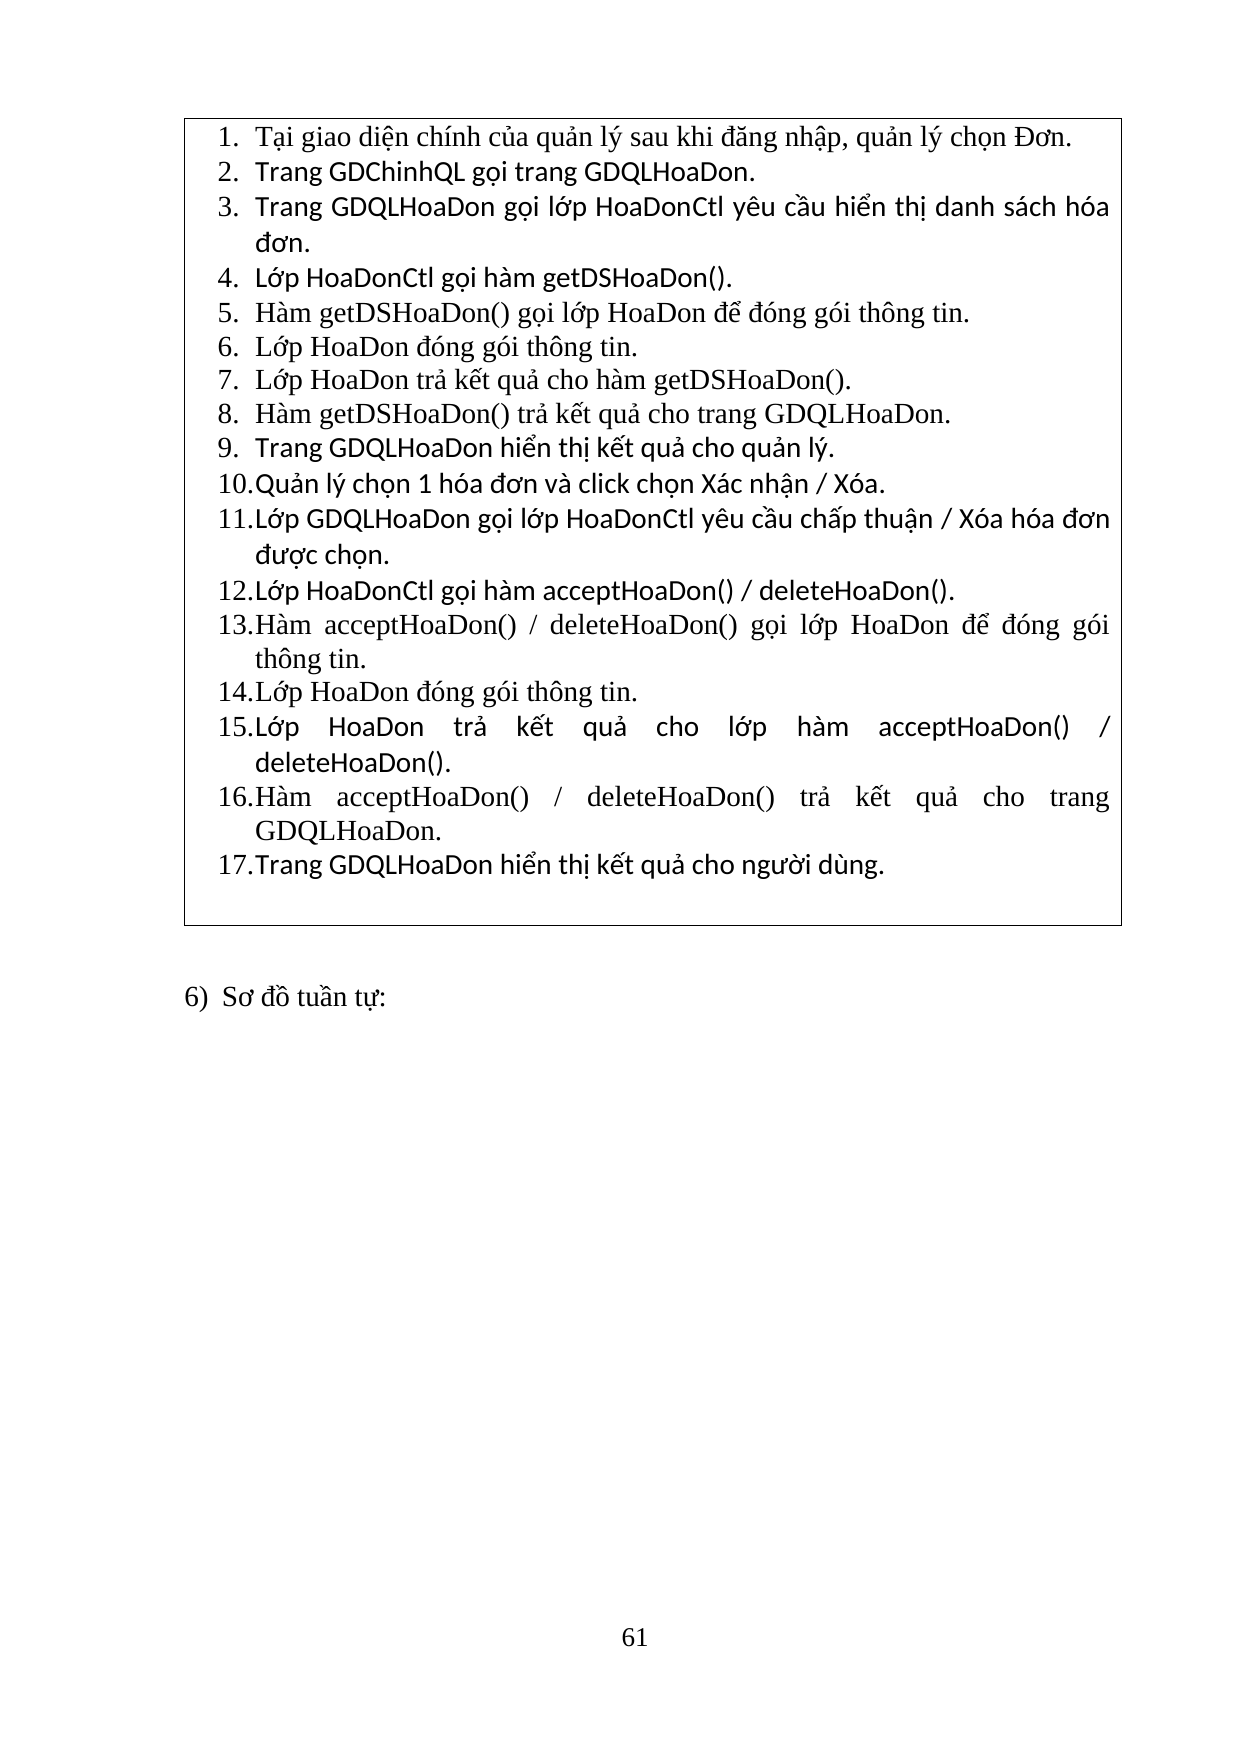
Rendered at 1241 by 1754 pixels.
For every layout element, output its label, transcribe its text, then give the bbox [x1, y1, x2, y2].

list Sơ đồ tuần tự: [184, 979, 1122, 1012]
table_header Tại giao diện chính của quản lý sau khi đăng nhập, quản lý chọn Đơn. Trang GDChinhQL gọi trang GDQLHoaDon. Trang GDQLHoaDon gọi lớp HoaDonCtl yêu cầu hiển thị danh sách hóa đơn. Lớp HoaDonCtl gọi hàm getDSHoaDon(). Hàm getDSHoaDon() gọi lớp HoaDon để đóng gói thông tin. Lớp HoaDon đóng gói thông tin. Lớp HoaDon trả kết quả cho hàm getDSHoaDon(). Hàm getDSHoaDon() trả kết quả cho trang GDQLHoaDon. Trang GDQLHoaDon hiển thị kết quả cho quản lý. Quản lý chọn 1 hóa đơn và click chọn Xác nhận / Xóa. Lớp GDQLHoaDon gọi lớp HoaDonCtl yêu cầu chấp thuận / Xóa hóa đơn được chọn. Lớp HoaDonCtl gọi hàm acceptHoaDon() / deleteHoaDon(). Hàm acceptHoaDon() / deleteHoaDon() gọi lớp HoaDon để đóng gói thông tin. Lớp HoaDon đóng gói thông tin. Lớp HoaDon trả kết quả cho lớp hàm acceptHoaDon() / deleteHoaDon(). Hàm acceptHoaDon() / deleteHoaDon() trả kết quả cho trang GDQLHoaDon. Trang GDQLHoaDon hiển thị kết quả cho người dùng. [185, 119, 1121, 925]
